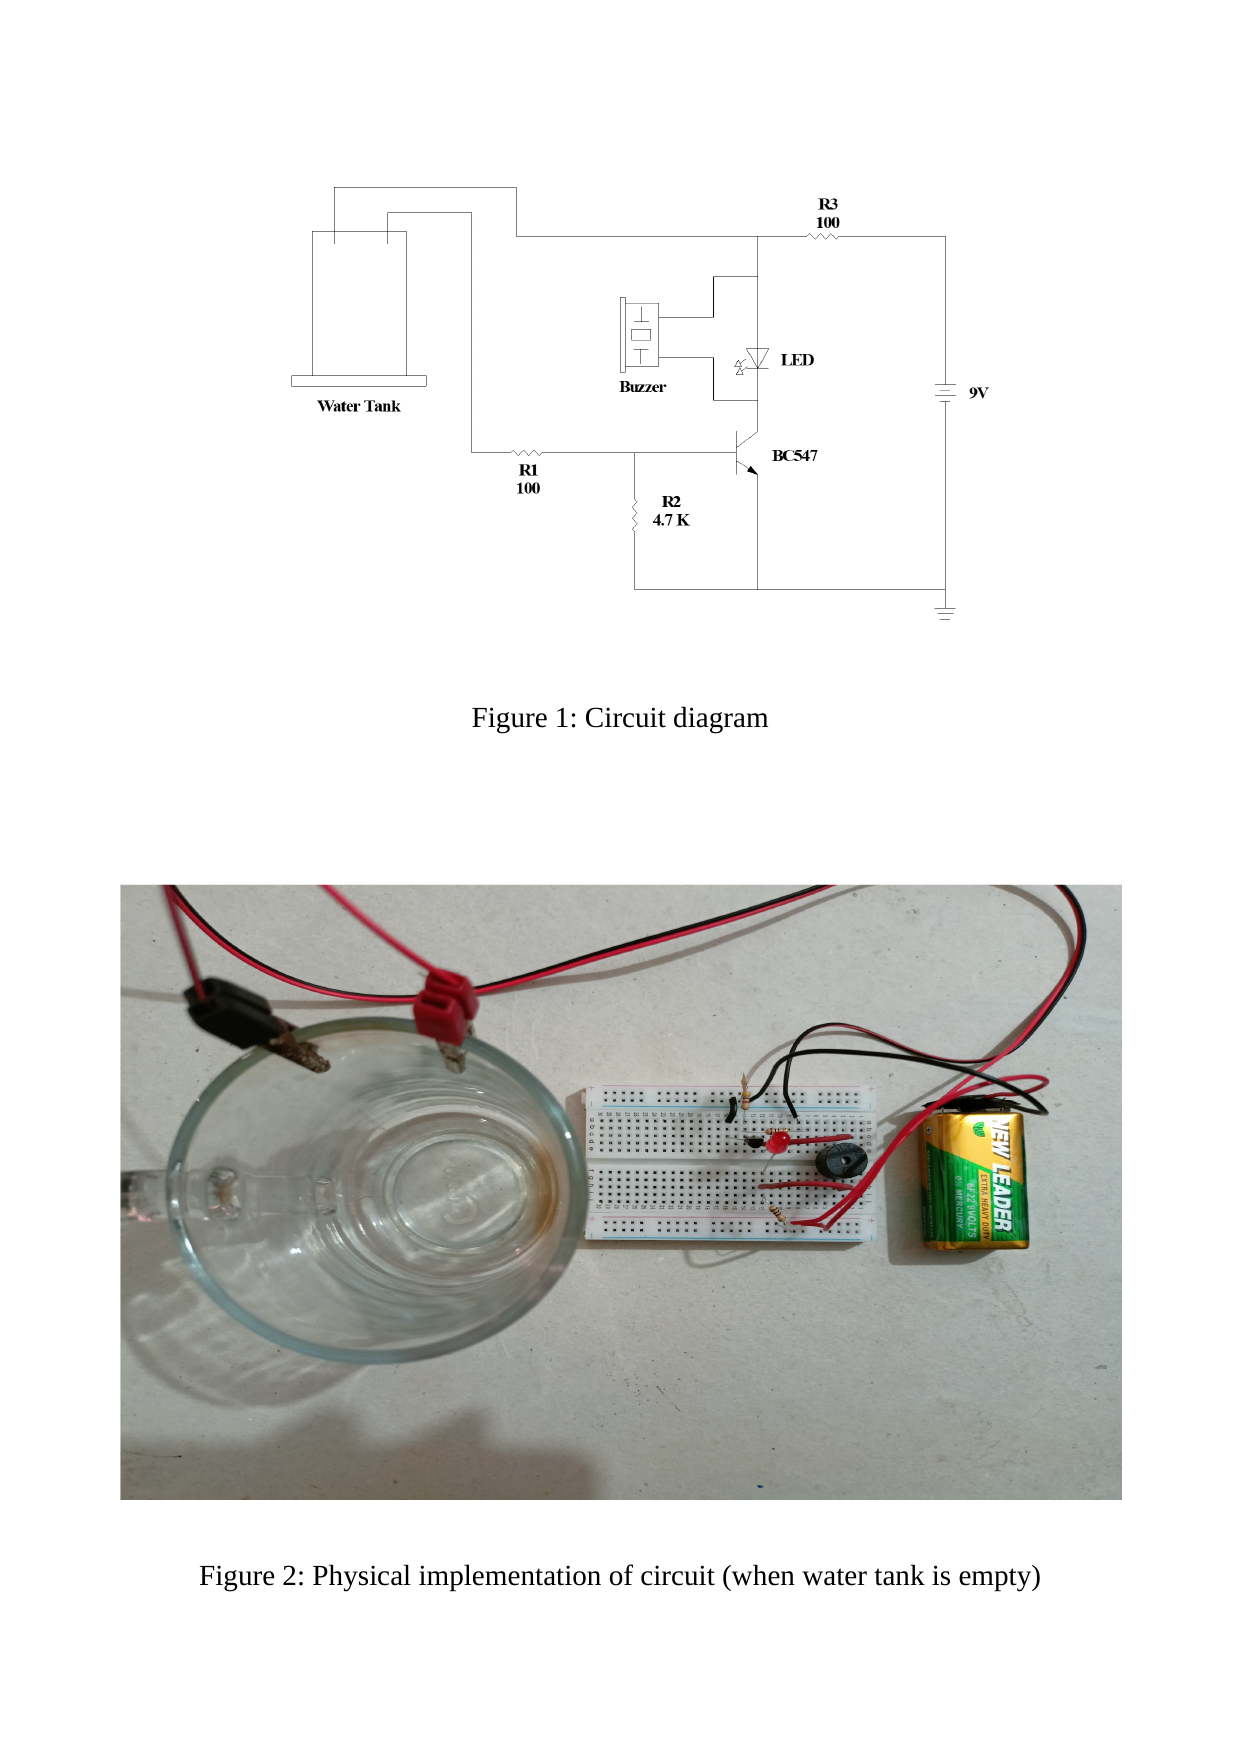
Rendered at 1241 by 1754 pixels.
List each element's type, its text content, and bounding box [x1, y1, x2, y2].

text Figure 1: Circuit diagram [120, 700, 1120, 734]
picture [122, 885, 1121, 1500]
text Figure 2: Physical implementation of circuit (when water tank is empty) [120, 1558, 1120, 1591]
picture [142, 144, 1142, 661]
